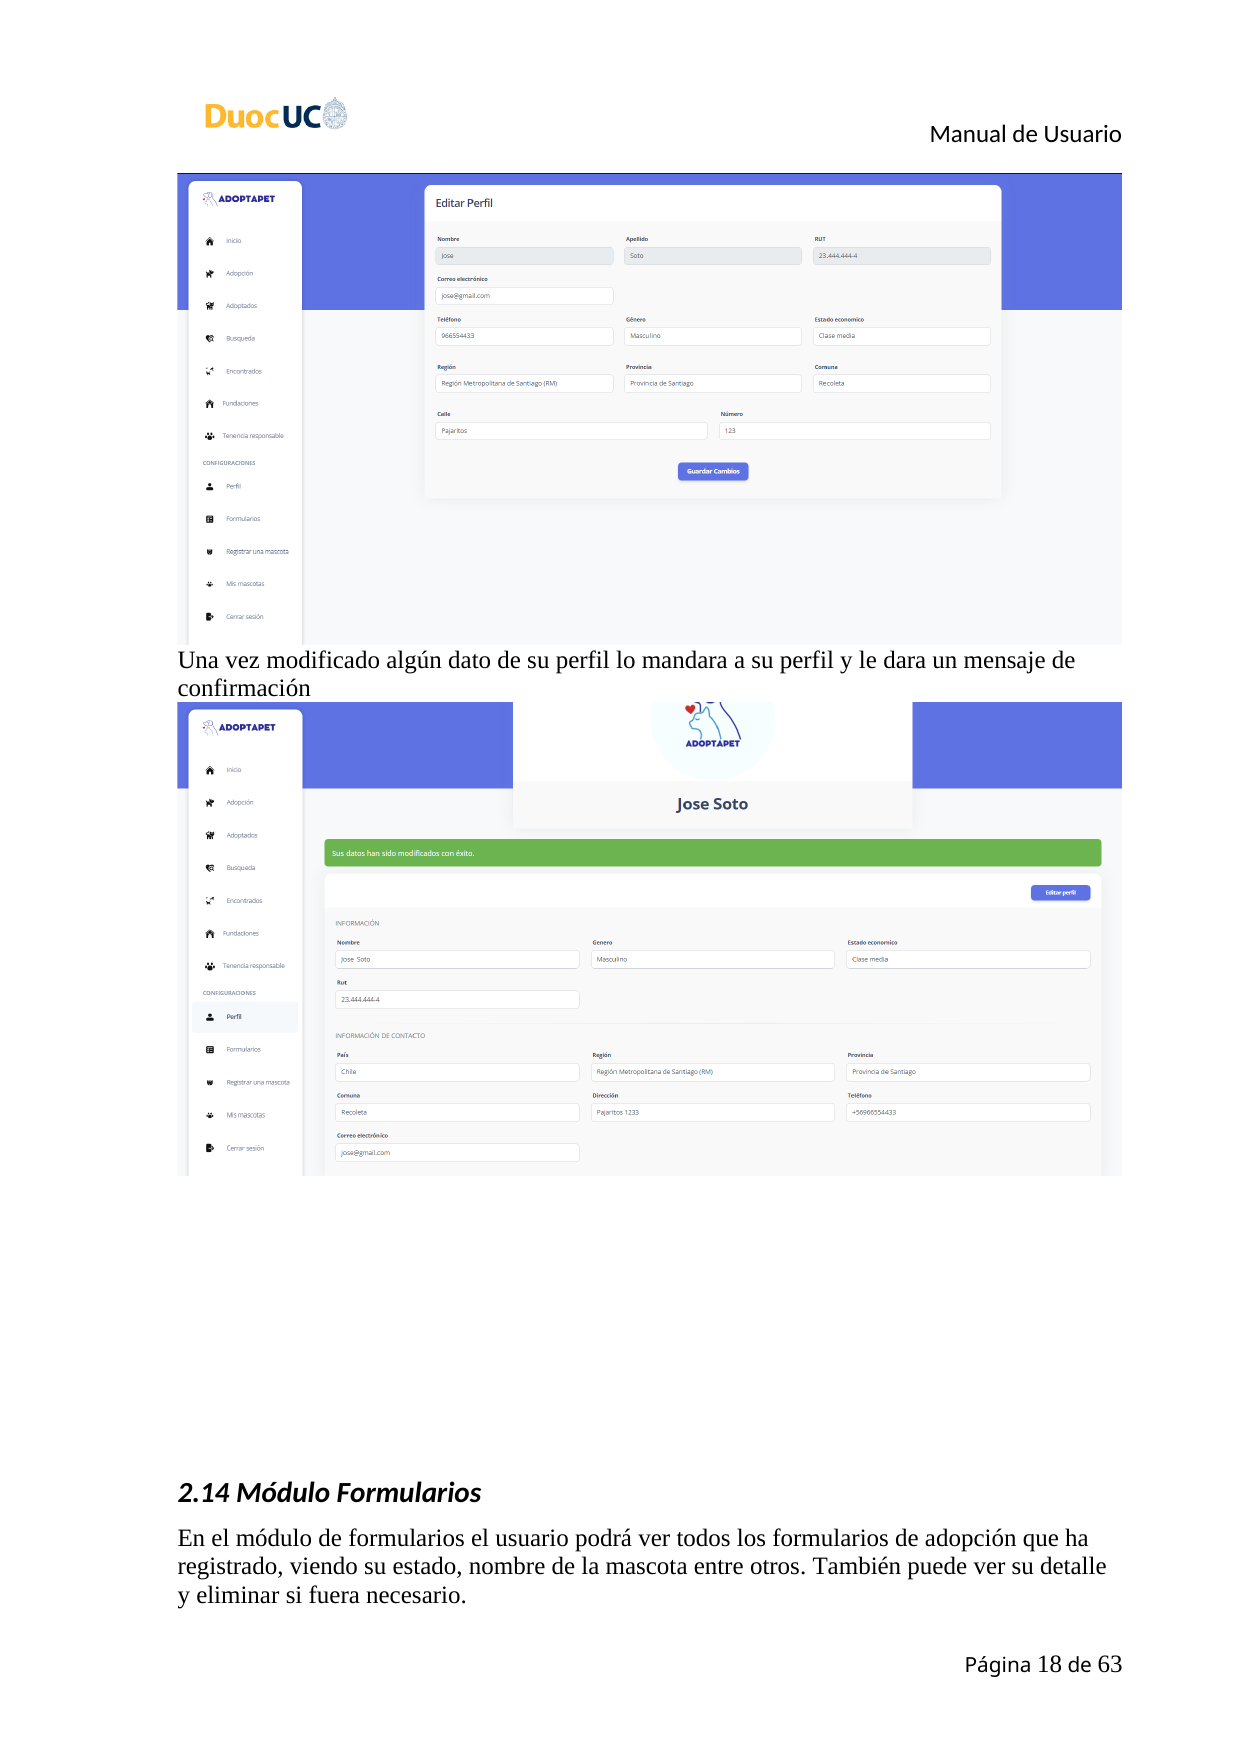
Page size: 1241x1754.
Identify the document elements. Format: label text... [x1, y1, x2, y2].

subtitle 2.14 Módulo Formularios [177, 1474, 1122, 1510]
text Una vez modificado algún dato de su perfil lo mandara a su perfil y le dara un mensaje de confirmación [177, 645, 1122, 702]
picture [198, 93, 352, 132]
picture [177, 173, 1122, 645]
text En el módulo de formularios el usuario podrá ver todos los formularios de adopción que ha registrado, viendo su estado, nombre de la mascota entre otros. También puede ver su detalle y eliminar si fuera necesario. [177, 1523, 1122, 1609]
picture [177, 702, 1122, 1176]
